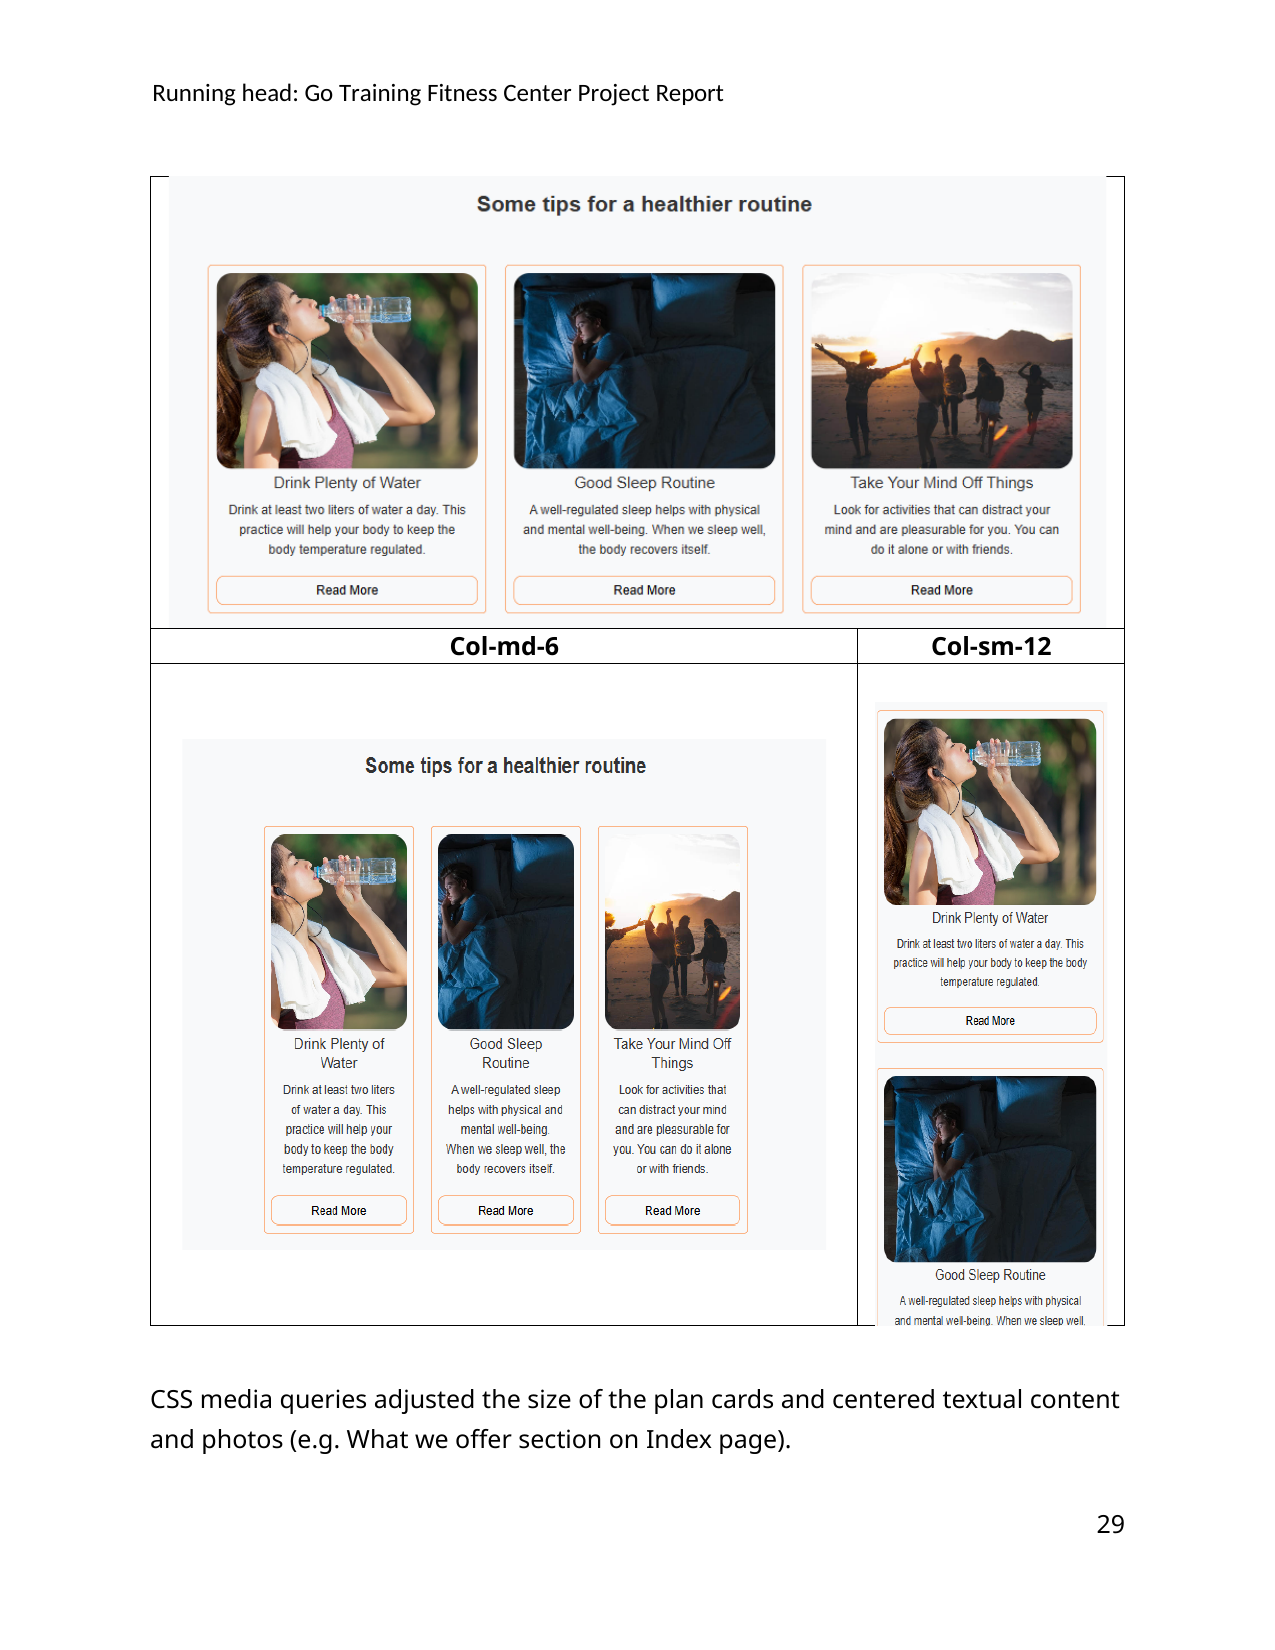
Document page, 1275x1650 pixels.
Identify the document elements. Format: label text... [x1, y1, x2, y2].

picture [875, 702, 1108, 1326]
picture [168, 176, 1107, 628]
table_cell [1107, 177, 1124, 628]
picture [182, 739, 827, 1250]
table_cell [151, 664, 857, 1325]
table_cell Col-sm-12 [858, 629, 1124, 663]
table_cell [151, 177, 168, 628]
table_cell [858, 664, 1124, 1325]
table_cell Col-md-6 [151, 629, 857, 663]
text CSS media queries adjusted the size of the plan cards and centered textual content and photos (e.g. What we offer section on Index page). [150, 1382, 1125, 1455]
